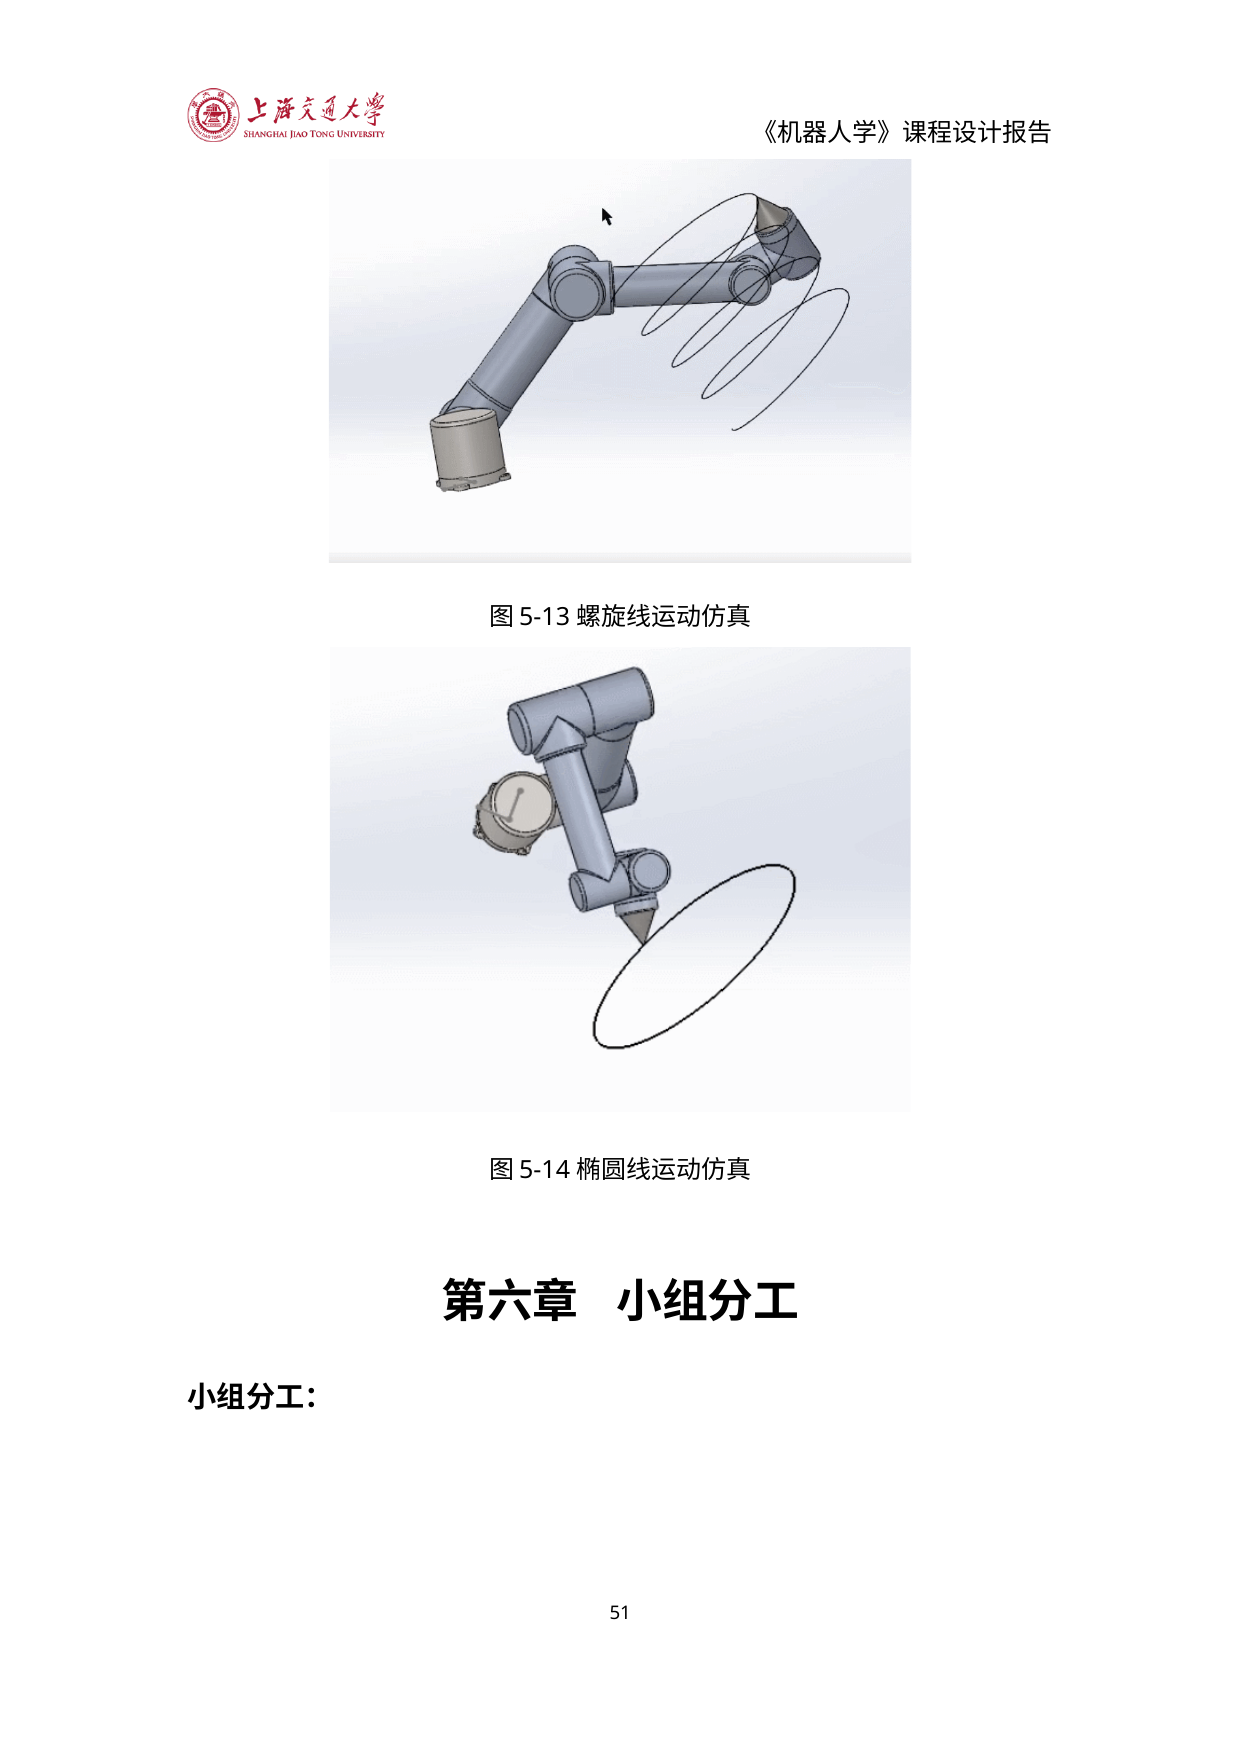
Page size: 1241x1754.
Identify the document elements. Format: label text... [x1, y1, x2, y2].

text 图5-14 椭圆线运动仿真 [187, 1135, 1053, 1200]
text 图5-13 螺旋线运动仿真 [187, 582, 1053, 647]
subtitle 小组分工 [187, 1248, 1053, 1346]
picture [328, 159, 912, 563]
picture [187, 88, 385, 142]
picture [329, 647, 911, 1112]
text 小组分工： [187, 1362, 1053, 1464]
